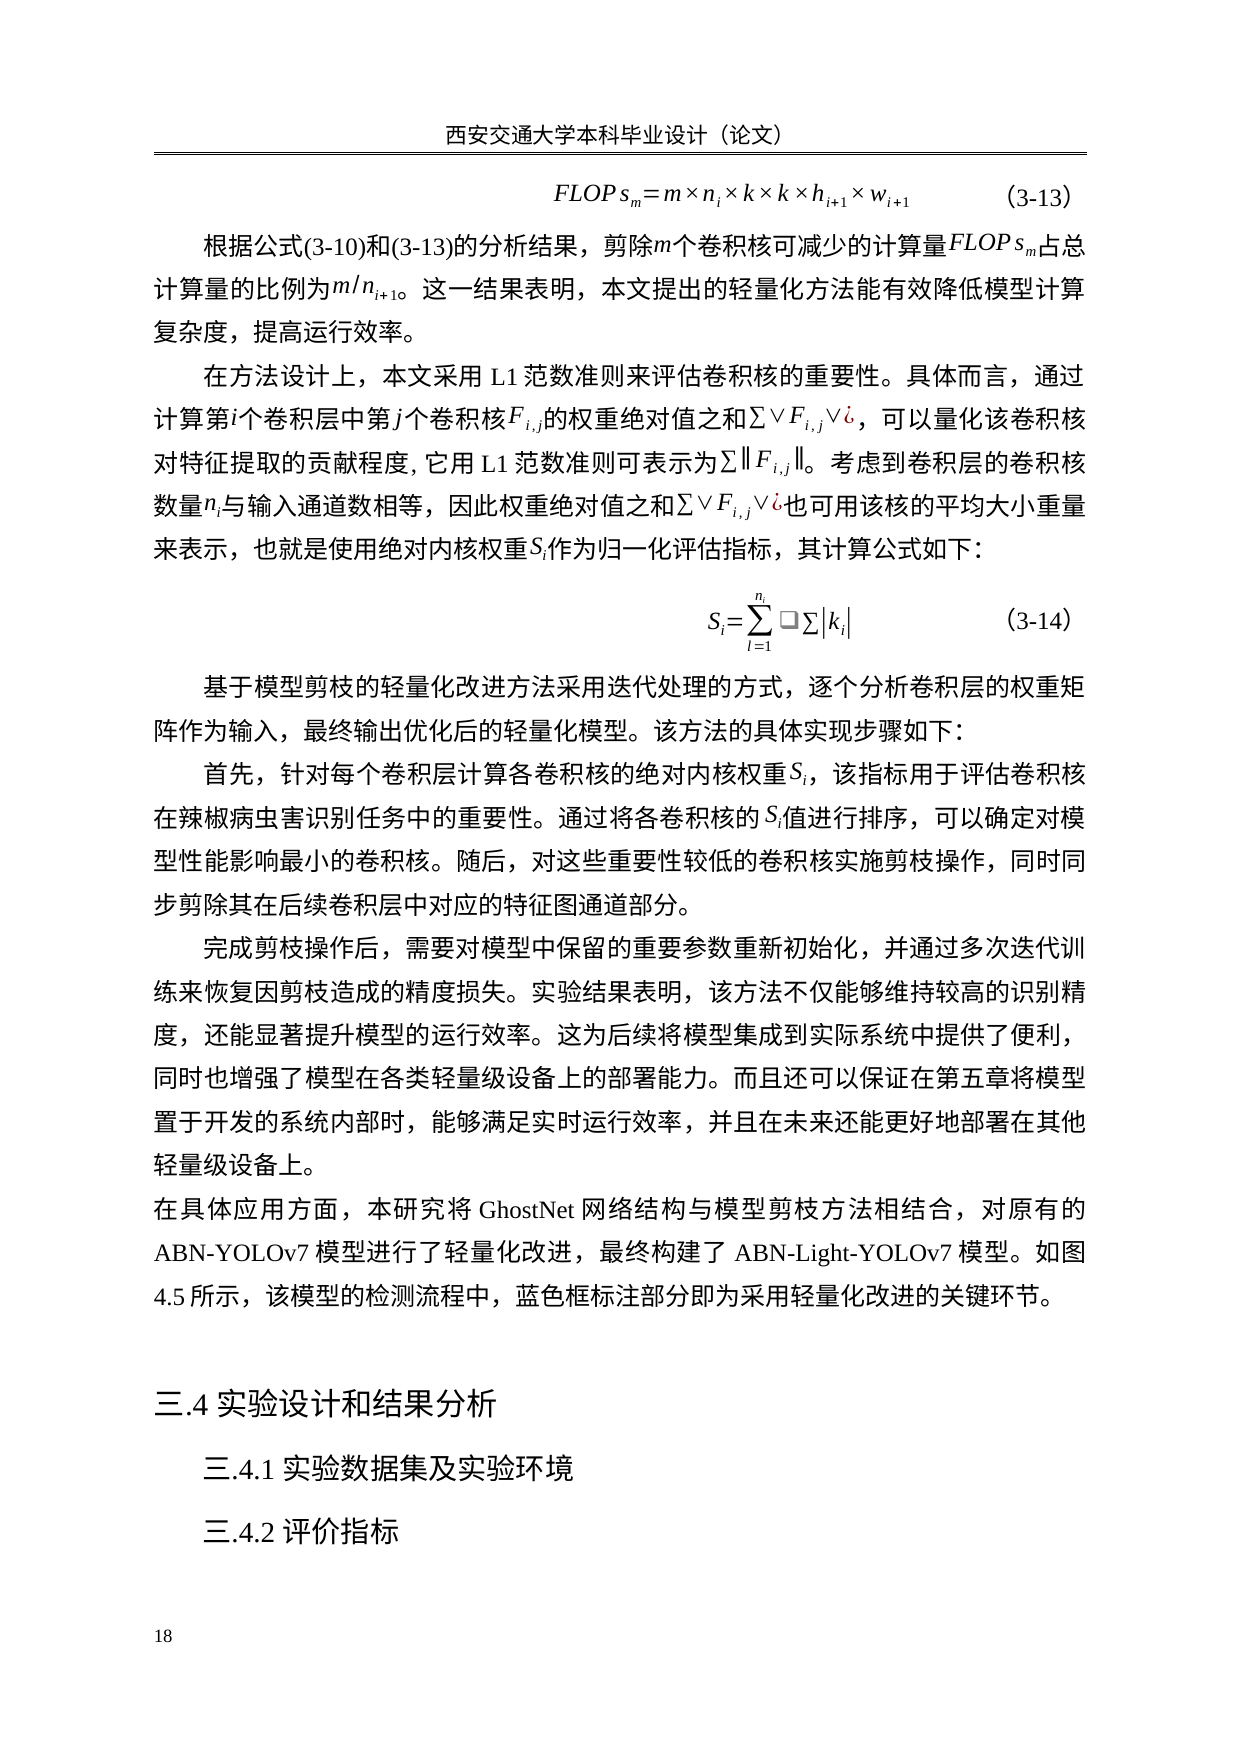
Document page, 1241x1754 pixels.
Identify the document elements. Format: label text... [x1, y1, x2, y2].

text 在方法设计上，本文采用L1范数准则来评估卷积核的重要性。具体而言，通过计算第个卷积层中第个卷积核的权重绝对值之和，可以量化该卷积核对特征提取的贡献程度, 它用L1范数准则可表示为。考虑到卷积层的卷积核数量与输入通道数相等，因此权重绝对值之和也可用该核的平均大小重量来表示，也就是使用绝对内核权重作为归一化评估指标，其计算公式如下： [153, 356, 1087, 566]
text 在具体应用方面，本研究将GhostNet网络结构与模型剪枝方法相结合，对原有的ABN-YOLOv7模型进行了轻量化改进，最终构建了ABN-Light-YOLOv7模型。如图4.5所示，该模型的检测流程中，蓝色框标注部分即为采用轻量化改进的关键环节。 [153, 1189, 1087, 1312]
text （3-14） [153, 586, 1087, 655]
text 完成剪枝操作后，需要对模型中保留的重要参数重新初始化，并通过多次迭代训练来恢复因剪枝造成的精度损失。实验结果表明，该方法不仅能够维持较高的识别精度，还能显著提升模型的运行效率。这为后续将模型集成到实际系统中提供了便利，同时也增强了模型在各类轻量级设备上的部署能力。而且还可以保证在第五章将模型置于开发的系统内部时，能够满足实时运行效率，并且在未来还能更好地部署在其他轻量级设备上。 [153, 928, 1087, 1182]
subtitle 实验数据集及实验环境 [202, 1446, 1087, 1488]
text （3-13） [153, 177, 1087, 213]
subtitle 实验设计和结果分析 [153, 1379, 1087, 1424]
text 首先，针对每个卷积层计算各卷积核的绝对内核权重，该指标用于评估卷积核在辣椒病虫害识别任务中的重要性。通过将各卷积核的值进行排序，可以确定对模型性能影响最小的卷积核。随后，对这些重要性较低的卷积核实施剪枝操作，同时同步剪除其在后续卷积层中对应的特征图通道部分。 [153, 755, 1087, 921]
text 基于模型剪枝的轻量化改进方法采用迭代处理的方式，逐个分析卷积层的权重矩阵作为输入，最终输出优化后的轻量化模型。该方法的具体实现步骤如下： [153, 668, 1087, 748]
subtitle 评价指标 [202, 1509, 1087, 1551]
text 根据公式(3-10)和(3-13)的分析结果，剪除个卷积核可减少的计算量占总计算量的比例为。这一结果表明，本文提出的轻量化方法能有效降低模型计算复杂度，提高运行效率。 [153, 226, 1087, 349]
